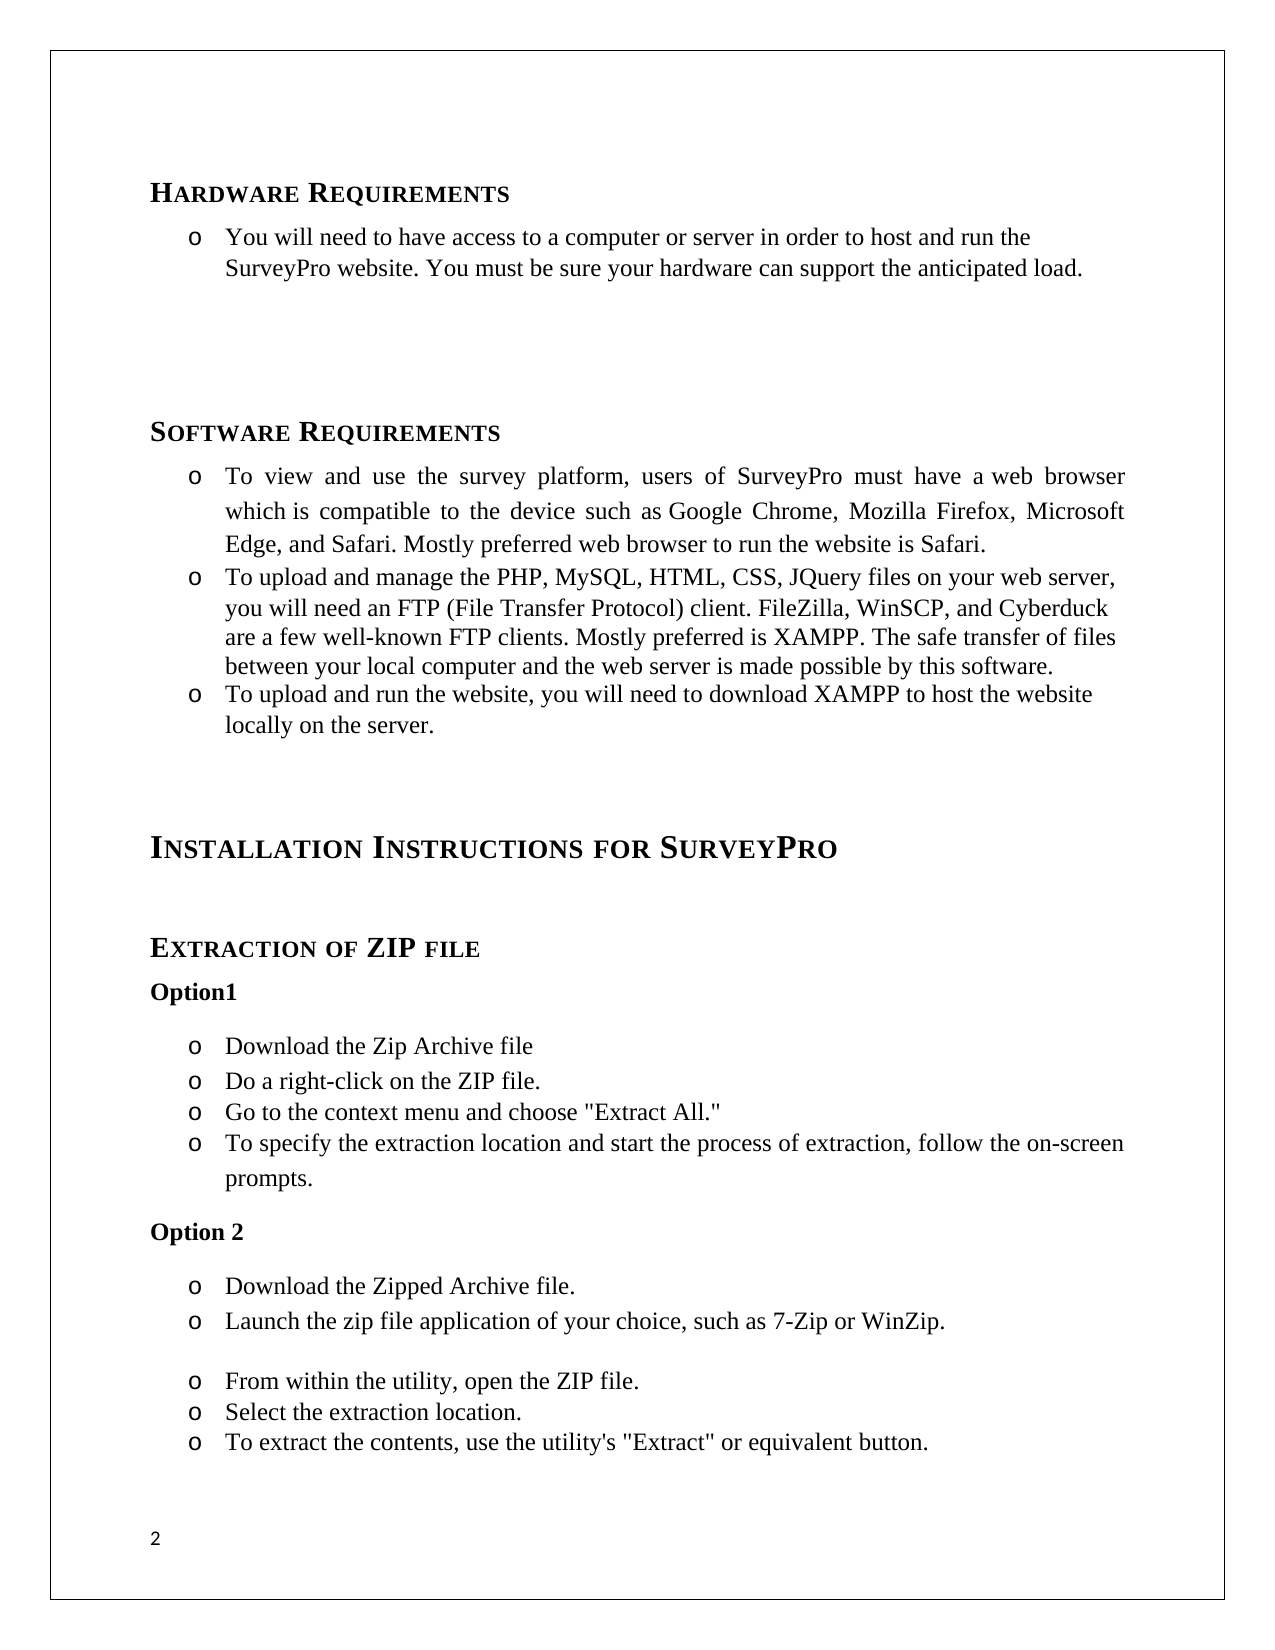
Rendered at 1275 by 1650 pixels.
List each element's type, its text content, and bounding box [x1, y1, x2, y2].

list Launch the zip file application of your choice, such as 7-Zip or WinZip. [187, 1306, 1125, 1337]
list Download the Zip Archive file [187, 1031, 1125, 1062]
list You will need to have access to a computer or server in order to host and run the SurveyPro website. You must be sure your hardware can support the anticipated load. [187, 222, 1125, 281]
subtitle Installation Instructions for SurveyPro [150, 828, 1125, 866]
list To view and use the survey platform, users of SurveyPro must have a web browser which is compatible to the device such as Google Chrome, Mozilla Firefox, Microsoft Edge, and Safari. Mostly preferred web browser to run the website is Safari. [187, 461, 1125, 558]
subtitle Hardware Requirements [150, 175, 1125, 208]
list Select the extraction location. [187, 1397, 1125, 1427]
list Do a right-click on the ZIP file. [187, 1066, 1125, 1097]
list Go to the context menu and choose "Extract All." [187, 1097, 1125, 1128]
list To upload and manage the PHP, MySQL, HTML, CSS, JQuery files on your web server, you will need an FTP (File Transfer Protocol) client. FileZilla, WinSCP, and Cyberduck are a few well-known FTP clients. Mostly preferred is XAMPP. The safe transfer of files between your local computer and the web server is made possible by this software. [187, 562, 1125, 679]
list To extract the contents, use the utility's "Extract" or equivalent button. [187, 1427, 1125, 1458]
text Option 2 [150, 1217, 1125, 1246]
text Option1 [150, 977, 1125, 1006]
list From within the utility, open the ZIP file. [187, 1366, 1125, 1397]
subtitle Extraction of ZIP file [150, 930, 1125, 964]
subtitle Software Requirements [150, 414, 1125, 448]
list To specify the extraction location and start the process of extraction, follow the on-screen prompts. [187, 1128, 1125, 1192]
list To upload and run the website, you will need to download XAMPP to host the website locally on the server. [187, 679, 1125, 739]
list Download the Zipped Archive file. [187, 1271, 1125, 1302]
